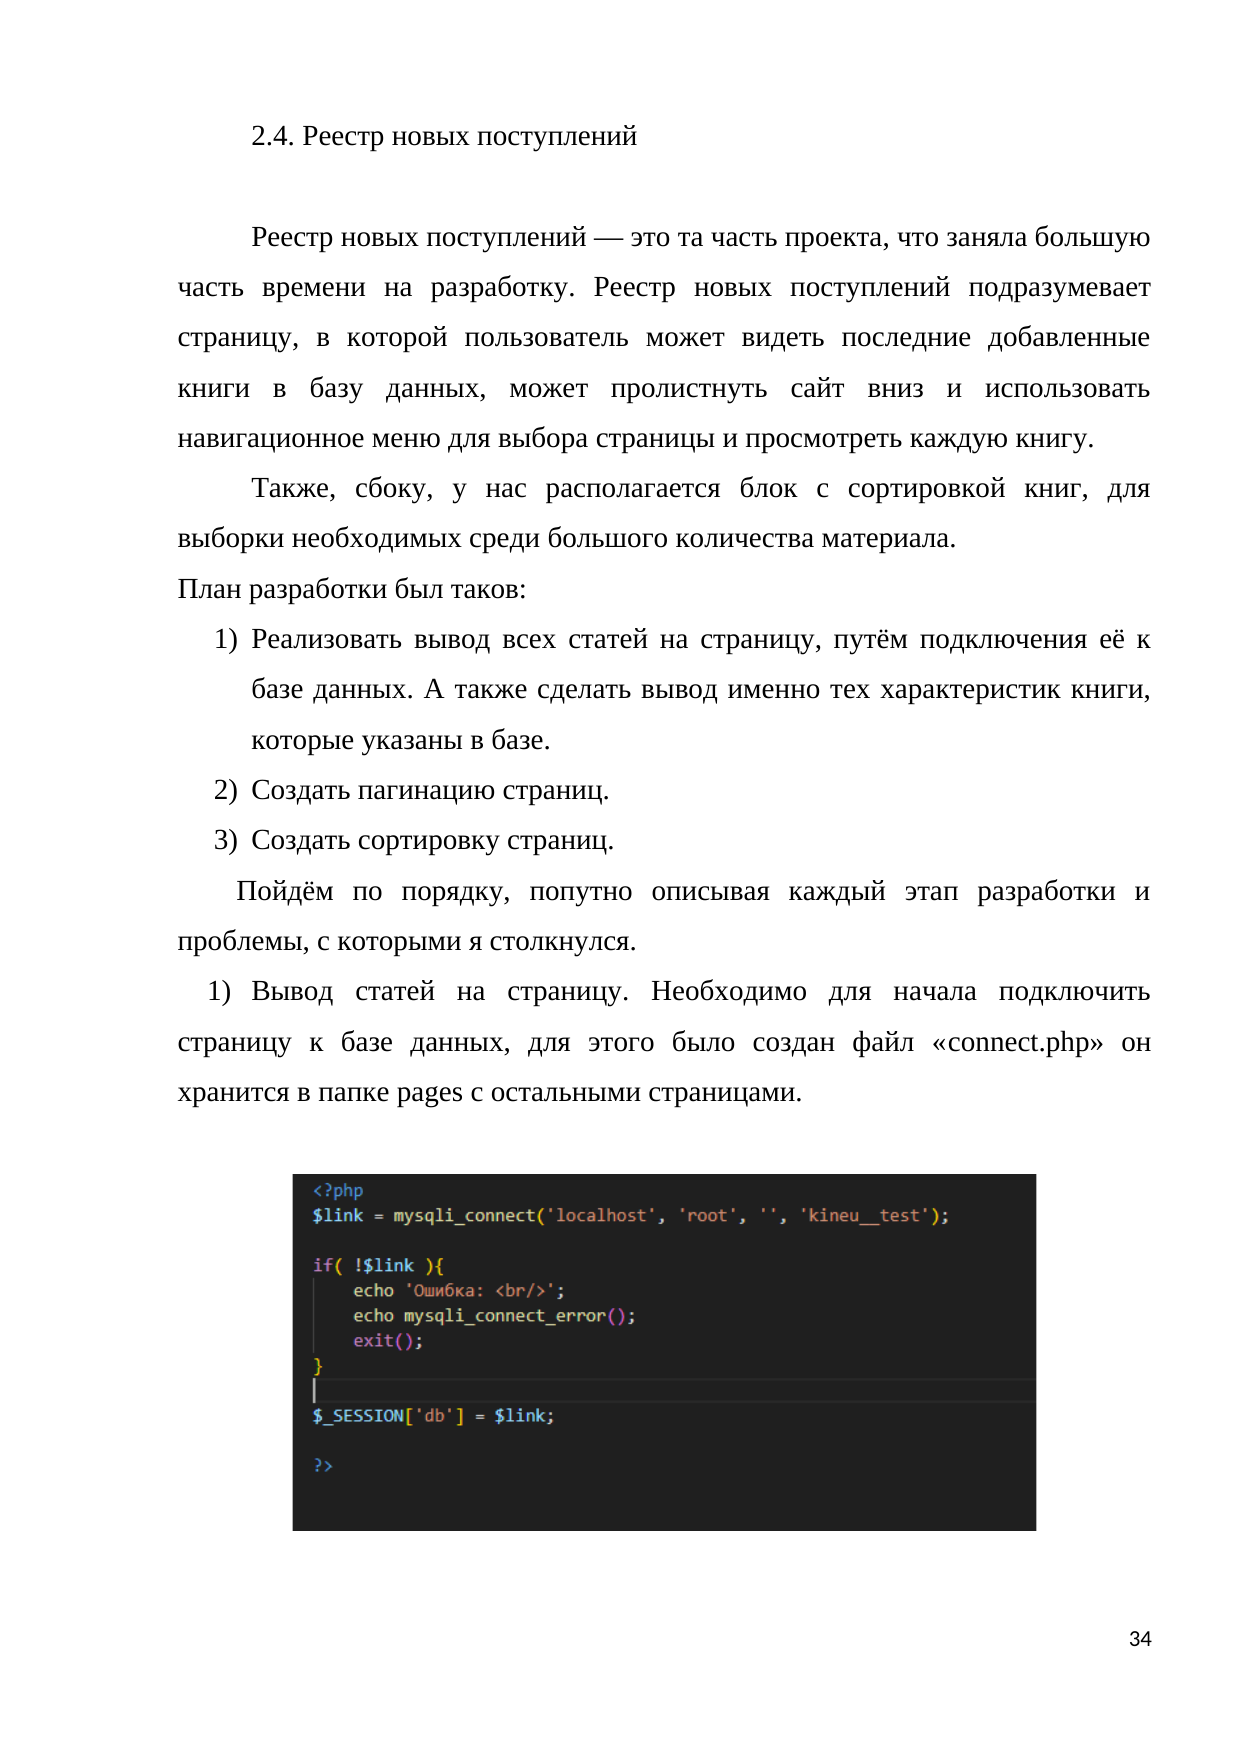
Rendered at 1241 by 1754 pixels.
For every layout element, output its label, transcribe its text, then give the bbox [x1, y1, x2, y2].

text Также, сбоку, у нас располагается блок с сортировкой книг, для выборки необходимых среди большого количества материала. [177, 470, 1152, 554]
text План разработки был таков: [177, 571, 1152, 604]
text Реестр новых поступлений — это та часть проекта, что заняла большую часть времени на разработку. Реестр новых поступлений подразумевает страницу, в которой пользователь может видеть последние добавленные книги в базу данных, может пролистнуть сайт вниз и использовать навигационное меню для выбора страницы и просмотреть каждую книгу. [177, 219, 1152, 453]
text 2.4. Реестр новых поступлений [177, 118, 1152, 152]
list Создать пагинацию страниц. [213, 772, 1152, 806]
list Вывод статей на страницу. Необходимо для начала подключить страницу к базе данных, для этого было создан файл «connect.php» он хранится в папке pages с остальными страницами. [177, 973, 1152, 1108]
list Реализовать вывод всех статей на страницу, путём подключения её к базе данных. А также сделать вывод именно тех характеристик книги, которые указаны в базе. [213, 621, 1152, 755]
text Пойдём по порядку, попутно описывая каждый этап разработки и проблемы, с которыми я столкнулся. [177, 873, 1152, 957]
list Создать сортировку страниц. [213, 822, 1152, 856]
picture [292, 1174, 1037, 1531]
